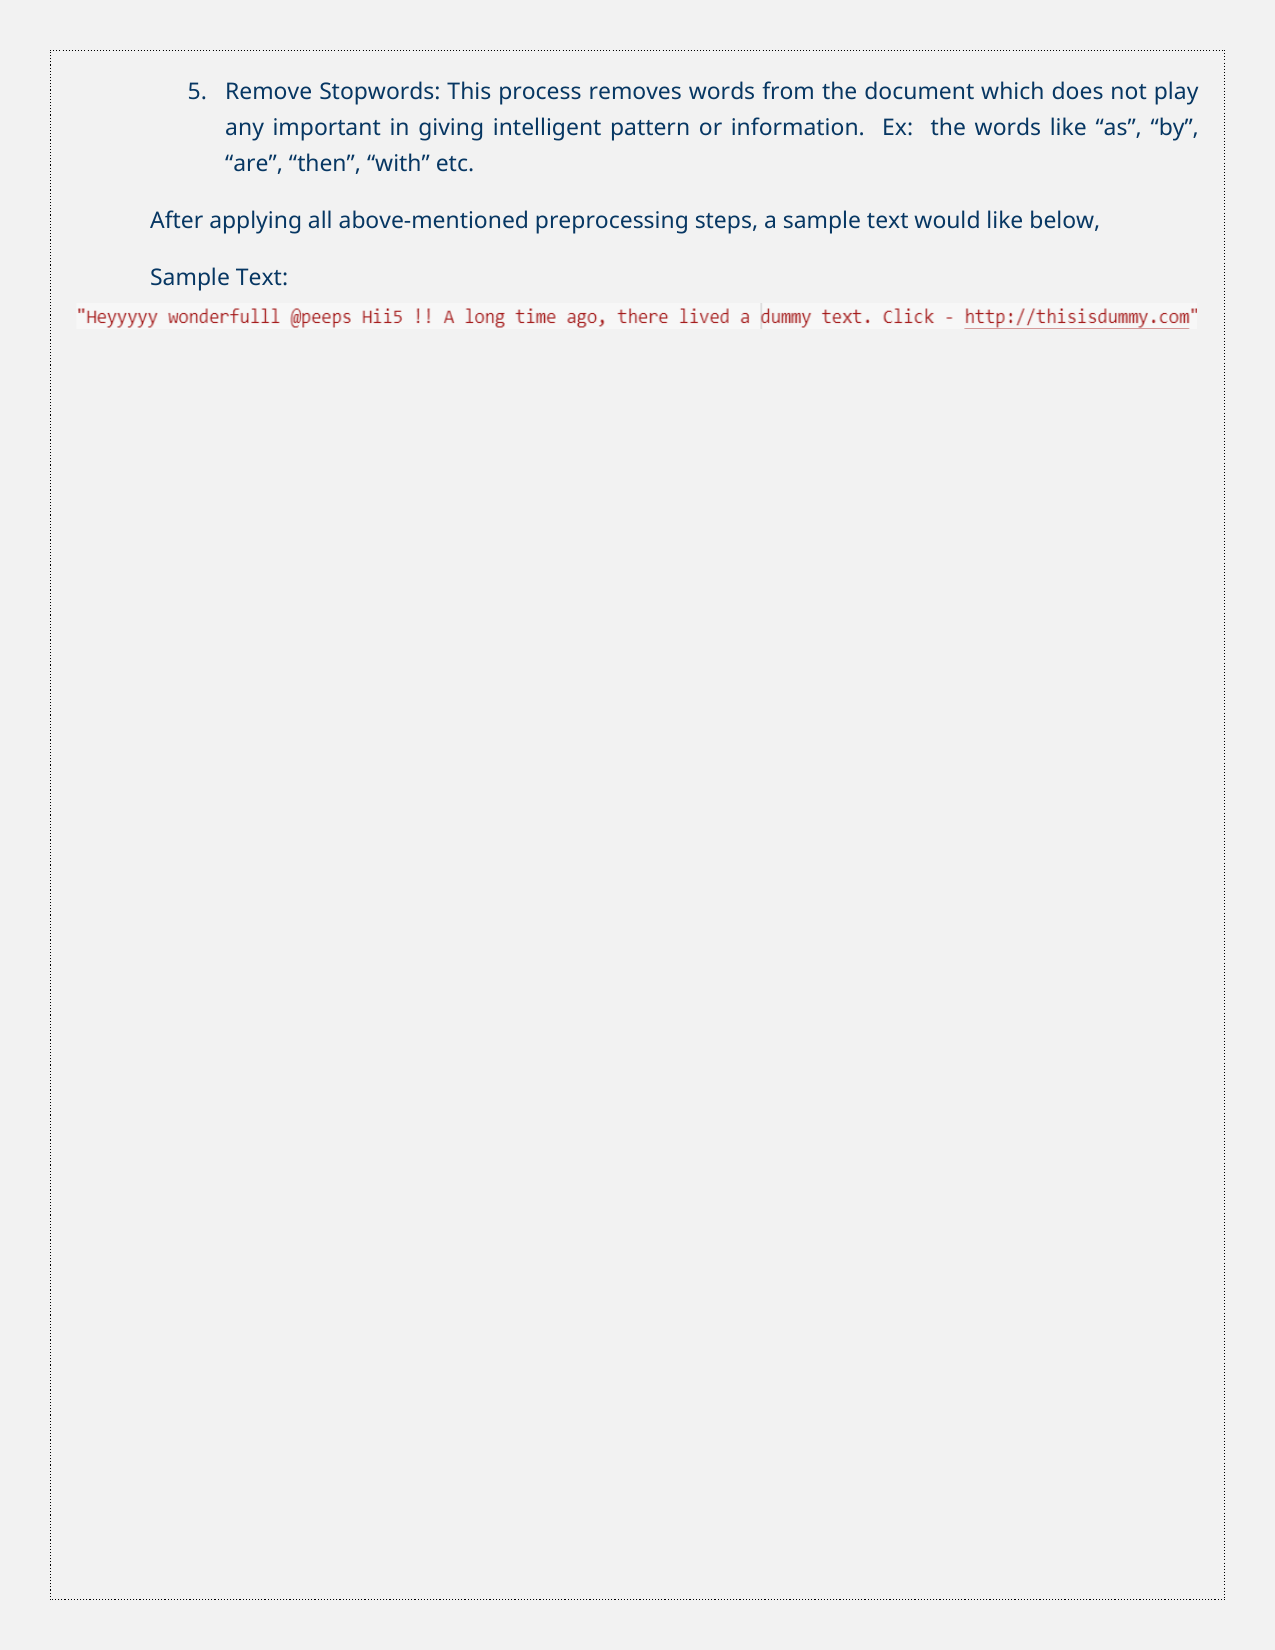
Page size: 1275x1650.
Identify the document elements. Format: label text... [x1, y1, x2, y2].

text Sample Text: [150, 260, 1200, 292]
picture [75, 303, 1196, 328]
text After applying all above-mentioned preprocessing steps, a sample text would like below, [150, 204, 1200, 235]
list Remove Stopwords: This process removes words from the document which does not play any important in giving intelligent pattern or information. Ex: the words like “as”, “by”, “are”, “then”, “with” etc. [187, 75, 1200, 178]
